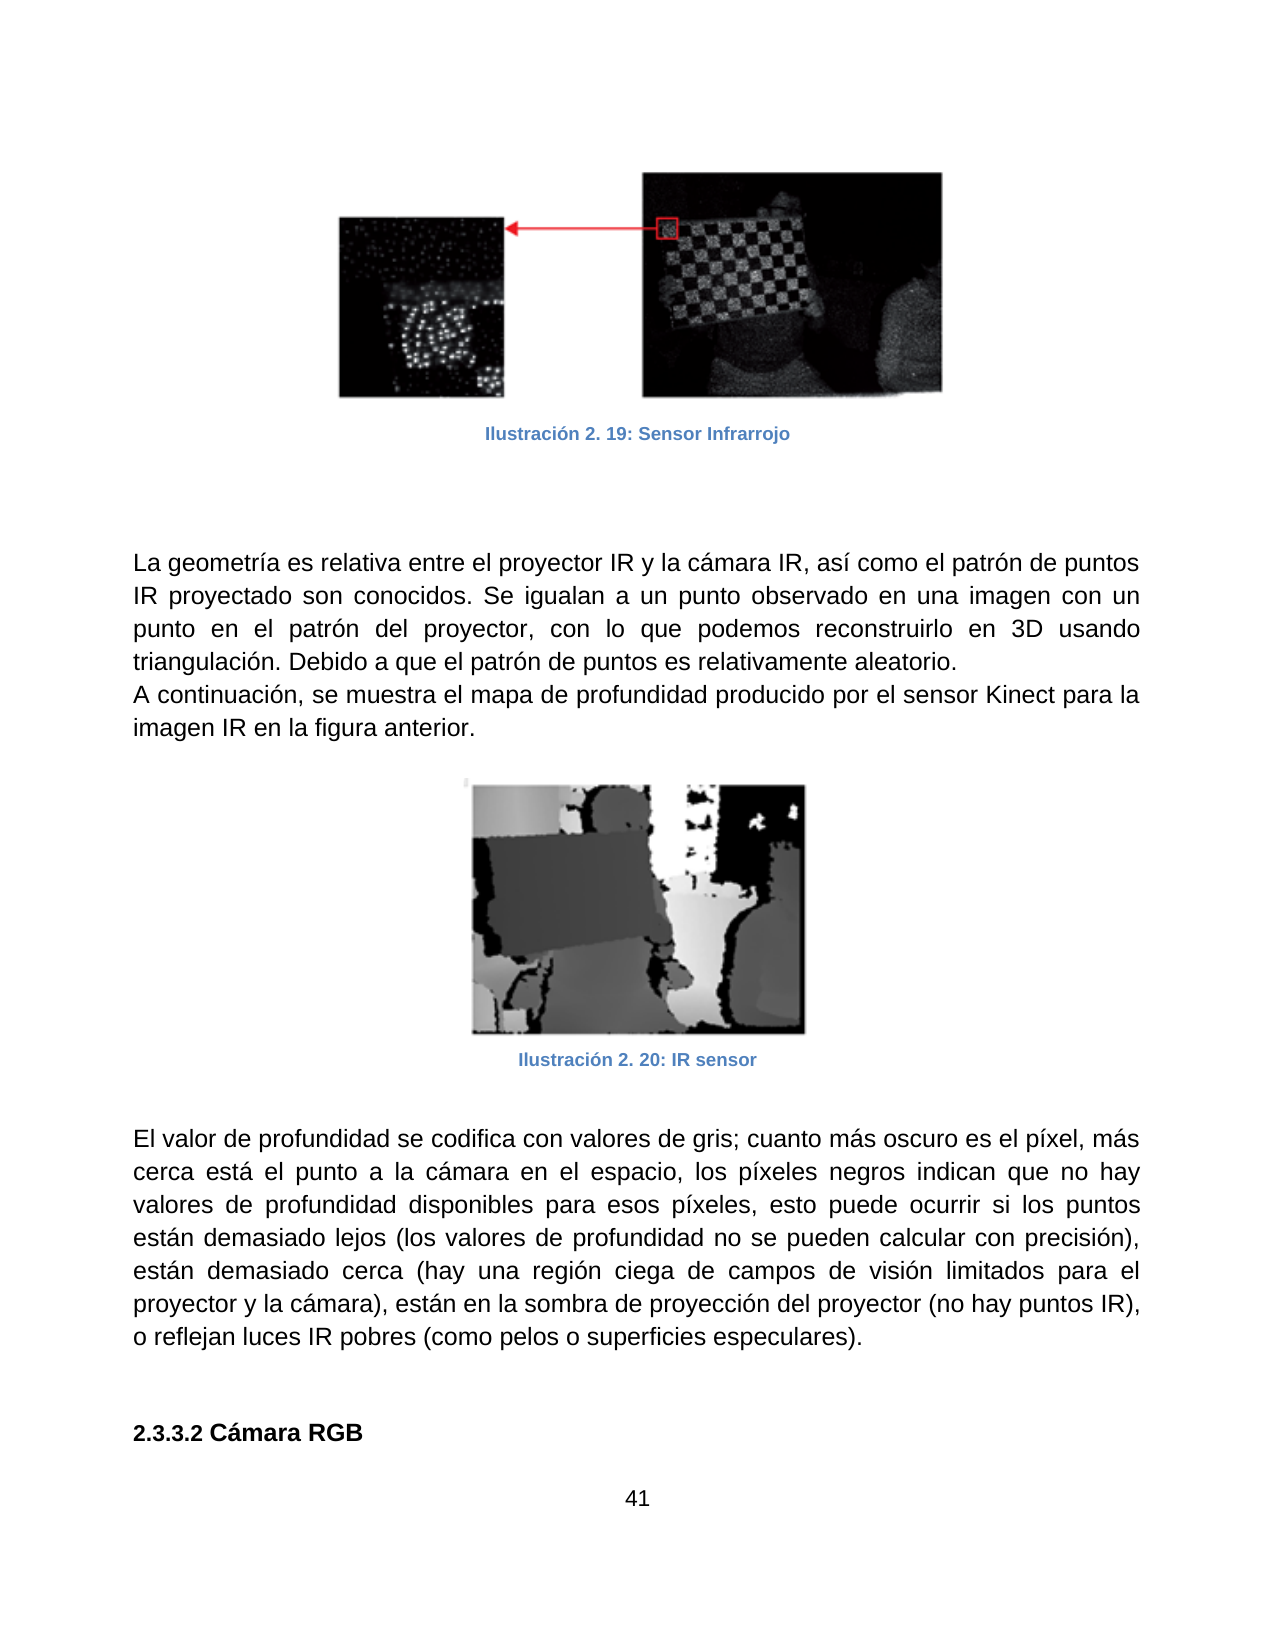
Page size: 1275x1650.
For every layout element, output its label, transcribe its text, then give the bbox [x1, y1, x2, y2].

text La geometría es relativa entre el proyector IR y la cámara IR, así como el patrón de puntos IR proyectado son conocidos. Se igualan a un punto observado en una imagen con un punto en el patrón del proyector, con lo que podemos reconstruirlo en 3D usando triangulación. Debido a que el patrón de puntos es relativamente aleatorio. [133, 548, 1142, 675]
subtitle 2.3.3.2 Cámara RGB [133, 1418, 1142, 1447]
picture [321, 150, 954, 419]
text Ilustración 2. 20: IR sensor [133, 1049, 1142, 1070]
picture [463, 778, 812, 1045]
text A continuación, se muestra el mapa de profundidad producido por el sensor Kinect para la imagen IR en la figura anterior. [133, 680, 1142, 741]
text Ilustración 2. 19: Sensor Infrarrojo [133, 423, 1142, 444]
text El valor de profundidad se codifica con valores de gris; cuanto más oscuro es el píxel, más cerca está el punto a la cámara en el espacio, los píxeles negros indican que no hay valores de profundidad disponibles para esos píxeles, esto puede ocurrir si los puntos están demasiado lejos (los valores de profundidad no se pueden calcular con precisión), están demasiado cerca (hay una región ciega de campos de visión limitados para el proyector y la cámara), están en la sombra de proyección del proyector (no hay puntos IR), o reflejan luces IR pobres (como pelos o superficies especulares). [133, 1124, 1142, 1351]
